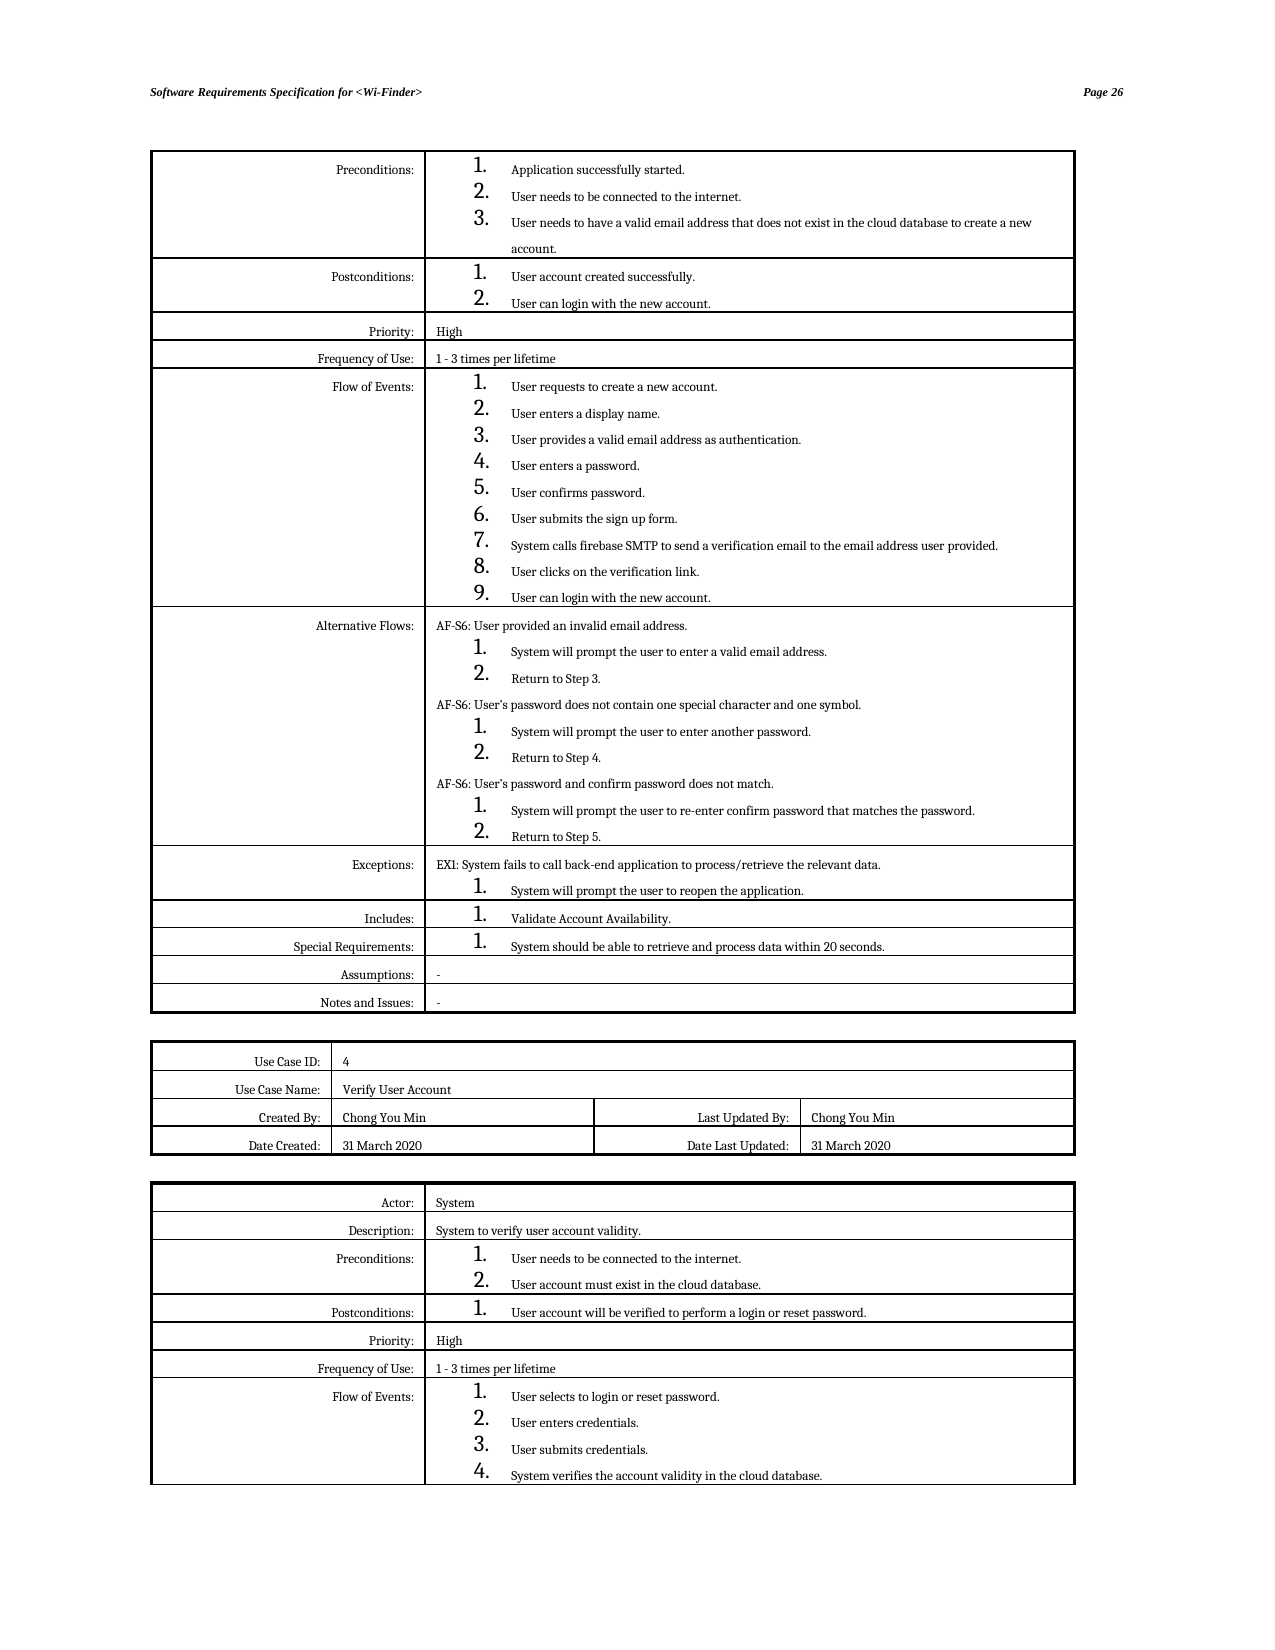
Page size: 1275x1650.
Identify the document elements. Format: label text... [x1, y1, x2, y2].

table_cell - [426, 984, 1073, 1011]
table_cell Last Updated By: [595, 1099, 800, 1125]
table_cell Validate Account Availability. [426, 901, 1073, 927]
table_cell Created By: [153, 1099, 331, 1125]
table_cell Assumptions: [153, 956, 424, 983]
table_cell High [426, 313, 1073, 339]
table_cell Frequency of Use: [153, 341, 424, 367]
table_cell Postconditions: [153, 259, 424, 311]
table_cell Postconditions: [153, 1295, 424, 1321]
table_cell AF-S6: User provided an invalid email address. System will prompt the user to enter a valid email address. Return to Step 3. AF-S6: User’s password does not contain one special character and one symbol. System will prompt the user to enter another password. Return to Step 4. AF-S6: User’s password and confirm password does not match. System will prompt the user to re-enter confirm password that matches the password. Return to Step 5. [426, 607, 1073, 844]
table_cell User requests to create a new account. User enters a display name. User provides a valid email address as authentication. User enters a password. User confirms password. User submits the sign up form. System calls firebase SMTP to send a verification email to the email address user provided. User clicks on the verification link. User can login with the new account. [426, 369, 1073, 606]
table_cell Flow of Events: [153, 1378, 424, 1484]
table_cell EX1: System fails to call back-end application to process/retrieve the relevant data. System will prompt the user to reopen the application. [426, 846, 1073, 899]
table_cell Includes: [153, 901, 424, 927]
table_cell Date Created: [153, 1127, 331, 1153]
table_cell Chong You Min [332, 1099, 593, 1125]
table_cell Exceptions: [153, 846, 424, 899]
table_cell Preconditions: [153, 1240, 424, 1293]
table_cell Flow of Events: [153, 369, 424, 606]
table_cell 31 March 2020 [332, 1127, 593, 1153]
table_cell User account created successfully. User can login with the new account. [426, 259, 1073, 311]
table_cell Priority: [153, 1323, 424, 1349]
table_cell Description: [153, 1212, 424, 1239]
table_cell Application successfully started. User needs to be connected to the internet. User needs to have a valid email address that does not exist in the cloud database to create a new account. [426, 152, 1073, 257]
table_cell Chong You Min [801, 1099, 1073, 1125]
table_cell High [426, 1323, 1073, 1349]
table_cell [426, 1378, 1073, 1484]
table_cell Priority: [153, 313, 424, 339]
table_cell Special Requirements: [153, 928, 424, 955]
table_cell System should be able to retrieve and process data within 20 seconds. [426, 928, 1073, 955]
table_header 4 [332, 1043, 1073, 1069]
table_cell System to verify user account validity. [426, 1212, 1073, 1239]
table_cell Notes and Issues: [153, 984, 424, 1011]
table_cell 31 March 2020 [801, 1127, 1073, 1153]
table_cell - [426, 956, 1073, 983]
table_cell Alternative Flows: [153, 607, 424, 844]
table_cell Date Last Updated: [595, 1127, 800, 1153]
table_header Actor: [153, 1185, 424, 1211]
table_cell User account will be verified to perform a login or reset password. [426, 1295, 1073, 1321]
table_cell 1 - 3 times per lifetime [426, 1351, 1073, 1377]
table_cell Use Case Name: [153, 1071, 331, 1097]
table_cell Frequency of Use: [153, 1351, 424, 1377]
table_cell Preconditions: [153, 152, 424, 257]
table_cell Verify User Account [332, 1071, 1073, 1097]
table_header System [426, 1185, 1073, 1211]
table_cell User needs to be connected to the internet. User account must exist in the cloud database. [426, 1240, 1073, 1293]
table_cell 1 - 3 times per lifetime [426, 341, 1073, 367]
table_header Use Case ID: [153, 1043, 331, 1069]
